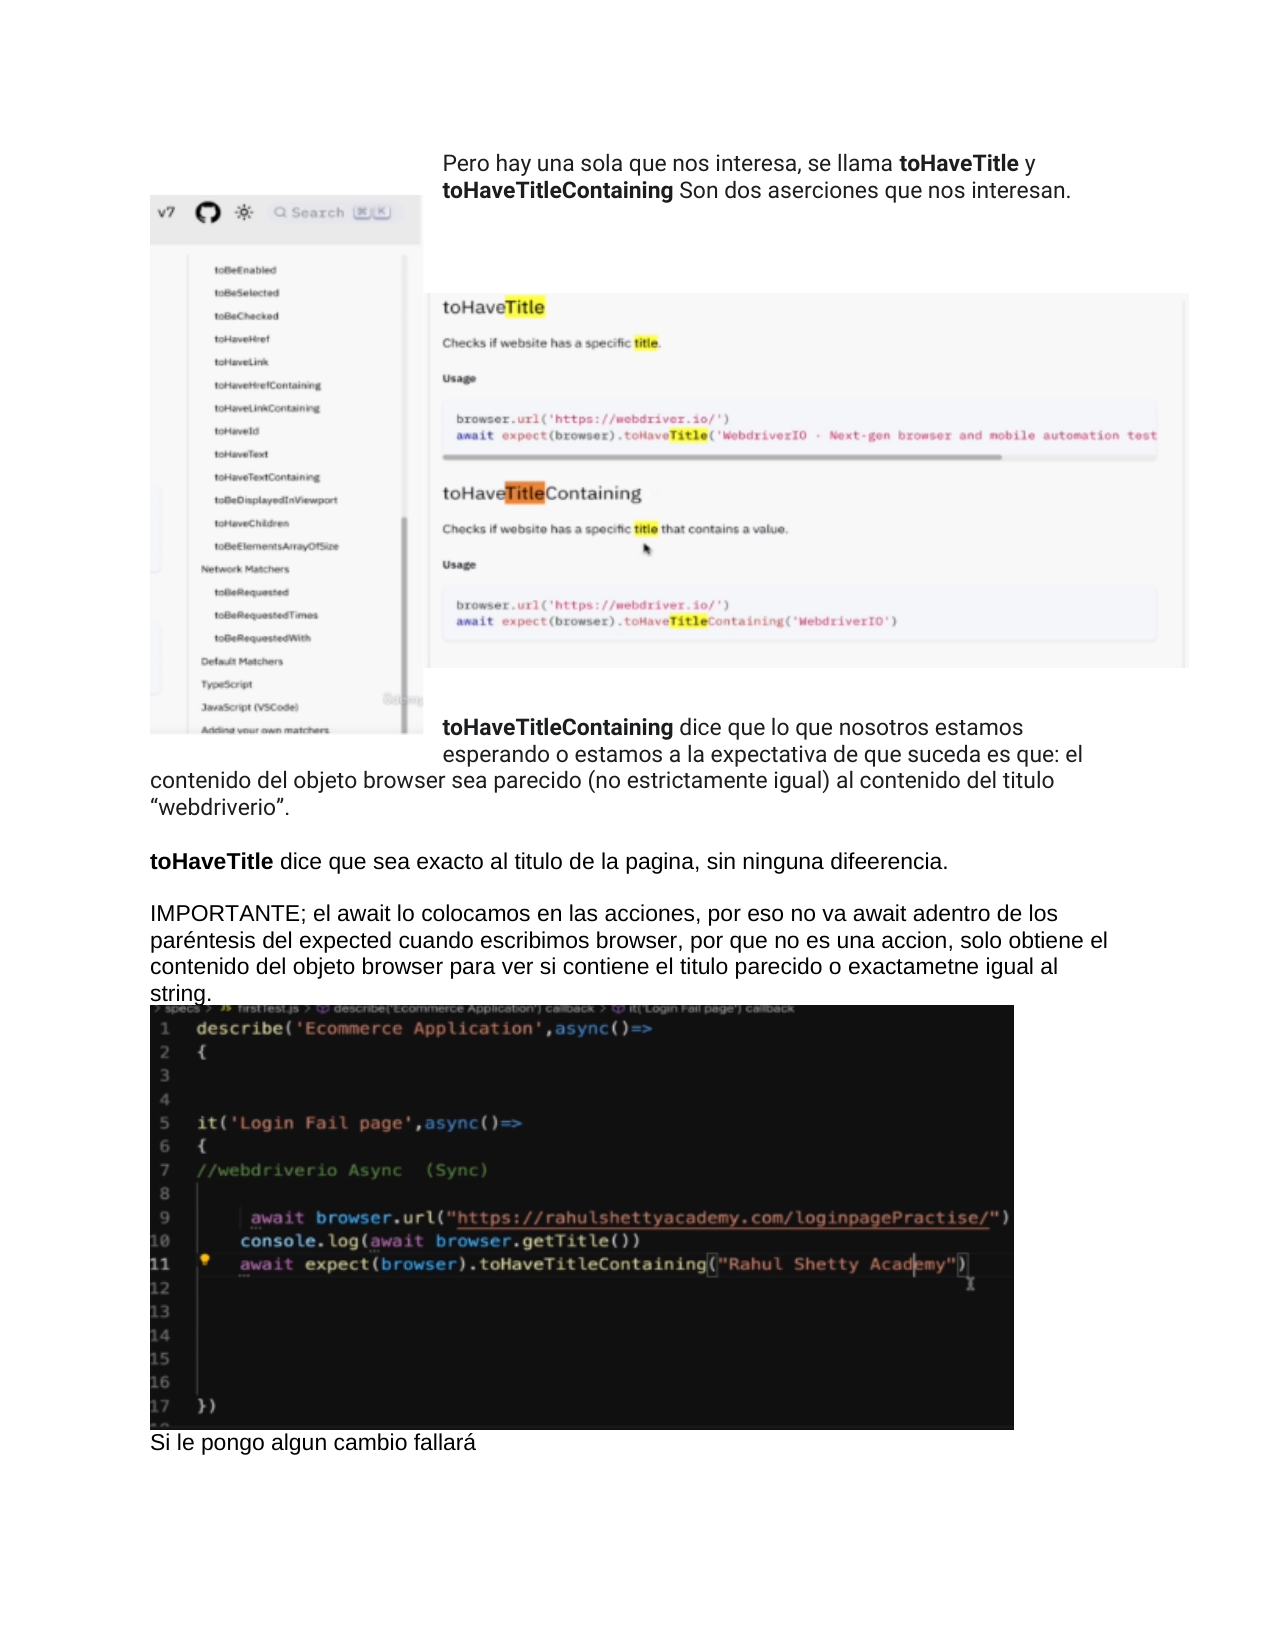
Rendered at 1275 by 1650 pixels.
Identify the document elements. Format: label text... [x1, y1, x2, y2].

text Si le pongo algun cambio fallará [150, 1429, 1125, 1456]
text toHaveTitleContaining dice que lo que nosotros estamos esperando o estamos a la expectativa de que suceda es que: el contenido del objeto browser sea parecido (no estrictamente igual) al contenido del titulo “webdriverio”. [150, 714, 1125, 821]
picture [150, 195, 1189, 735]
picture [150, 1005, 1014, 1430]
text toHaveTitle dice que sea exacto al titulo de la pagina, sin ninguna difeerencia. [150, 848, 1125, 900]
text IMPORTANTE; el await lo colocamos en las acciones, por eso no va await adentro de los paréntesis del expected cuando escribimos browser, por que no es una accion, solo obtiene el contenido del objeto browser para ver si contiene el titulo parecido o exactametne igual al string. [150, 900, 1125, 1006]
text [150, 150, 1125, 257]
